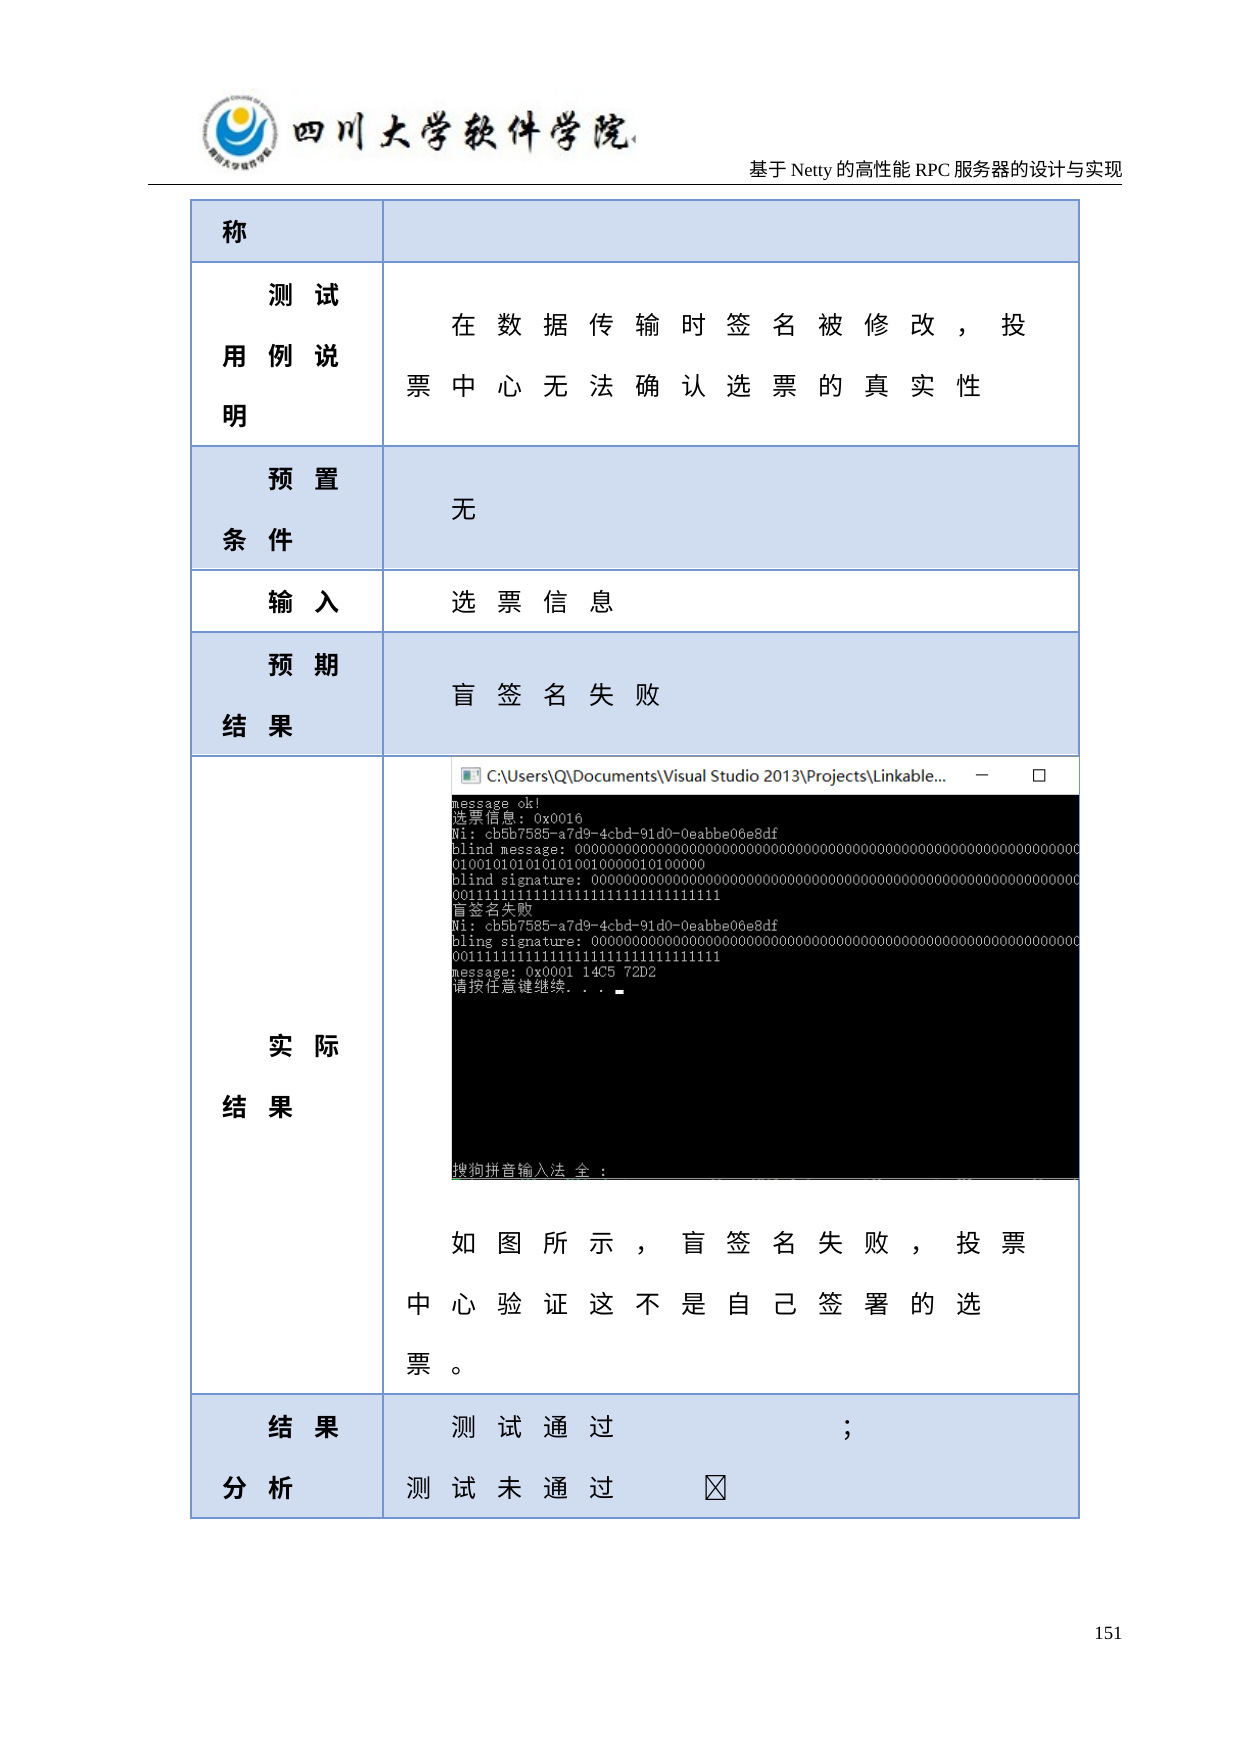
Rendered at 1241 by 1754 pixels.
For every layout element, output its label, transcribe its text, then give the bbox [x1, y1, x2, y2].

table_cell 输入 [192, 571, 382, 631]
table_cell 无 [384, 447, 1078, 568]
table_cell 测试用例名称 [192, 201, 382, 261]
table_cell 选票信息 [384, 571, 1078, 631]
picture [197, 88, 639, 177]
table_cell 实际结果 [192, 757, 382, 1393]
table_cell 在数据传输时签名被修改，投票中心无法确认选票的真实性 [384, 263, 1078, 445]
table_cell 测试通过 ； 测试未通过 [384, 1395, 1078, 1517]
table_cell 盲签名失败 [384, 633, 1078, 754]
table_cell 预期结果 [192, 633, 382, 754]
table_cell 测试用例说明 [192, 263, 382, 445]
table_cell 盲签名过程盲化签名被修改 [384, 201, 1078, 261]
picture [451, 756, 1079, 1180]
table_cell 预置条件 [192, 447, 382, 568]
table_cell 如图所示，盲签名失败，投票中心验证这不是自己签署的选票。 [384, 757, 1078, 1393]
table_cell 结果分析 [192, 1395, 382, 1517]
